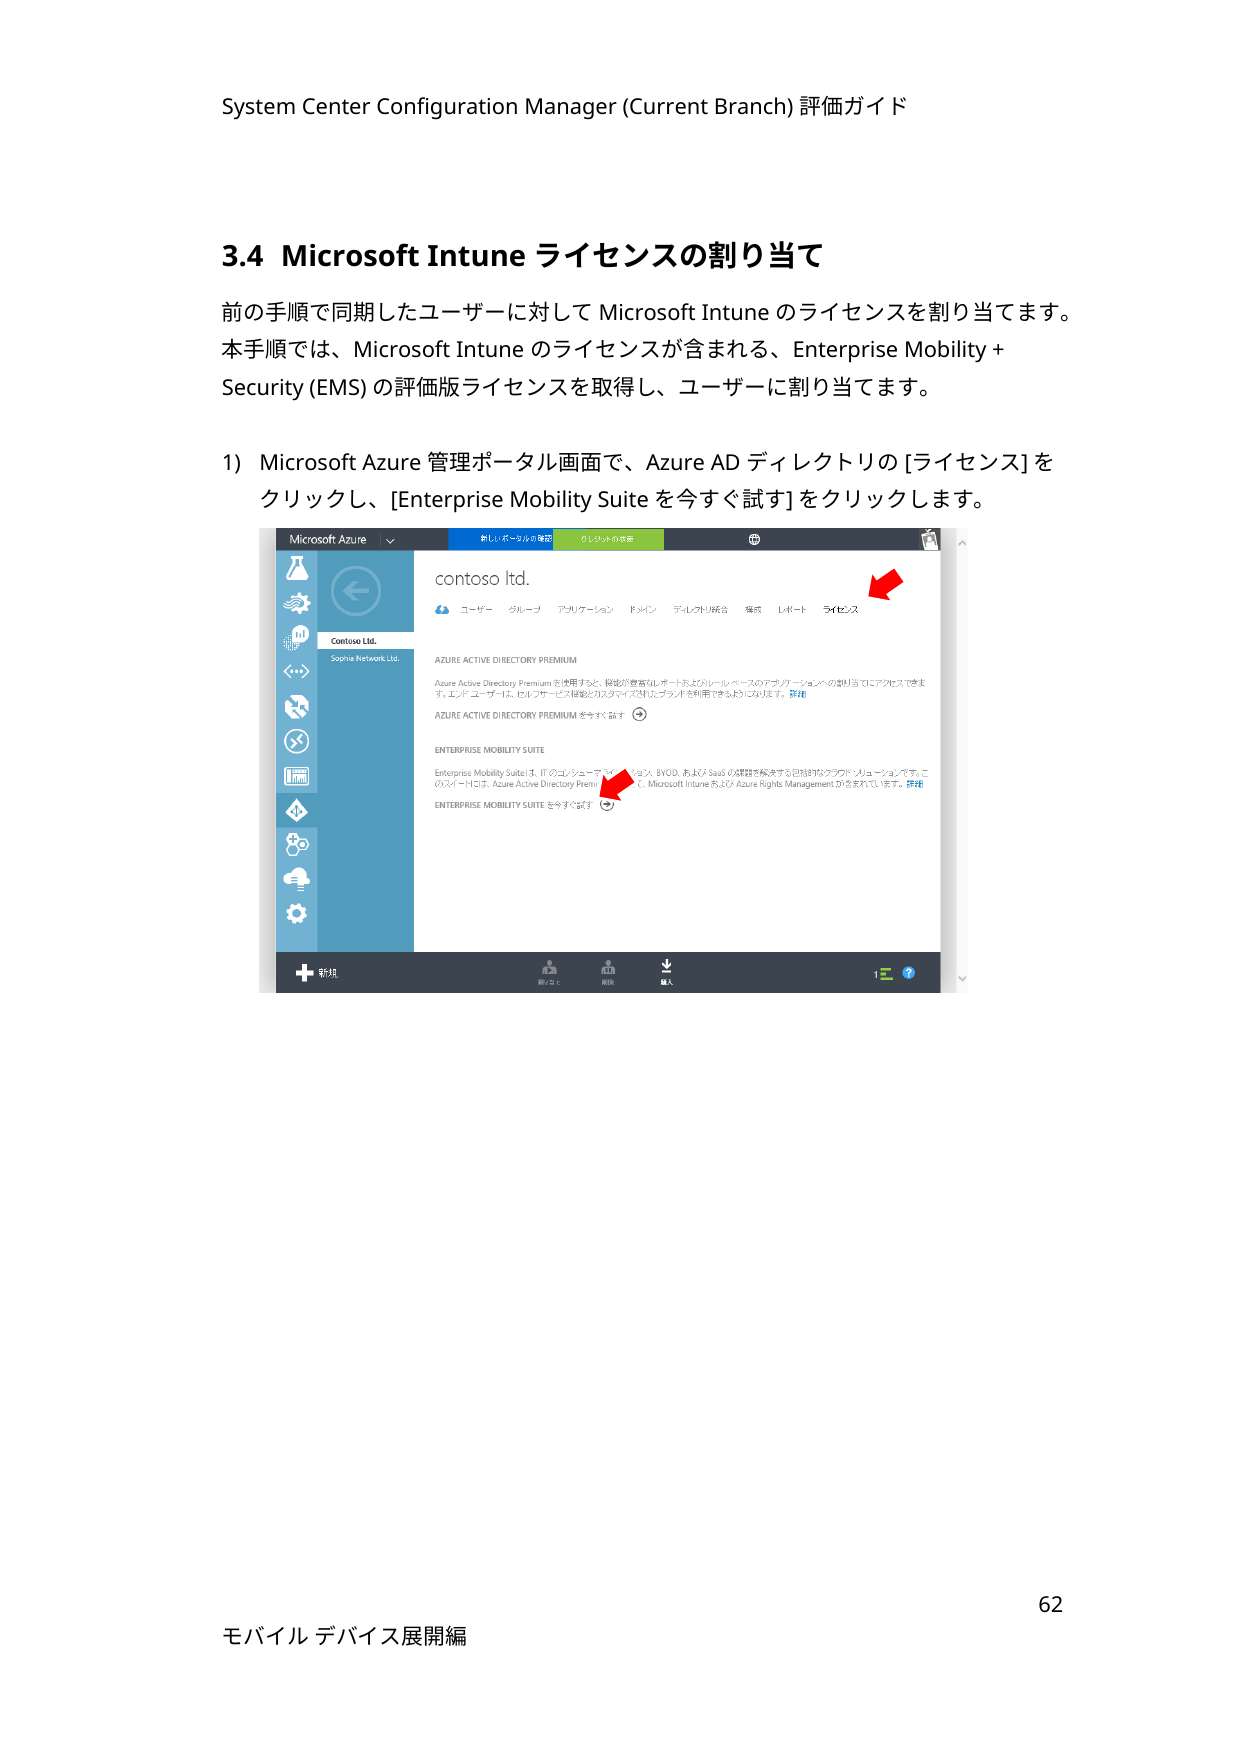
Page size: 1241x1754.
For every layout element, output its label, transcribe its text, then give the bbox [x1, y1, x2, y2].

text 前の手順で同期したユーザーに対して Microsoft Intune のライセンスを割り当てます。本手順では、Microsoft Intune のライセンスが含まれる、Enterprise Mobility + Security (EMS) の評価版ライセンスを取得し、ユーザーに割り当てます。 [222, 292, 1063, 404]
list Microsoft Azure 管理ポータル画面で、Azure AD ディレクトリの [ライセンス] をクリックし、[Enterprise Mobility Suite を今すぐ試す] をクリックします。 [222, 442, 1063, 517]
picture [259, 528, 968, 993]
subtitle Microsoft Intune ライセンスの割り当て [222, 217, 1063, 292]
